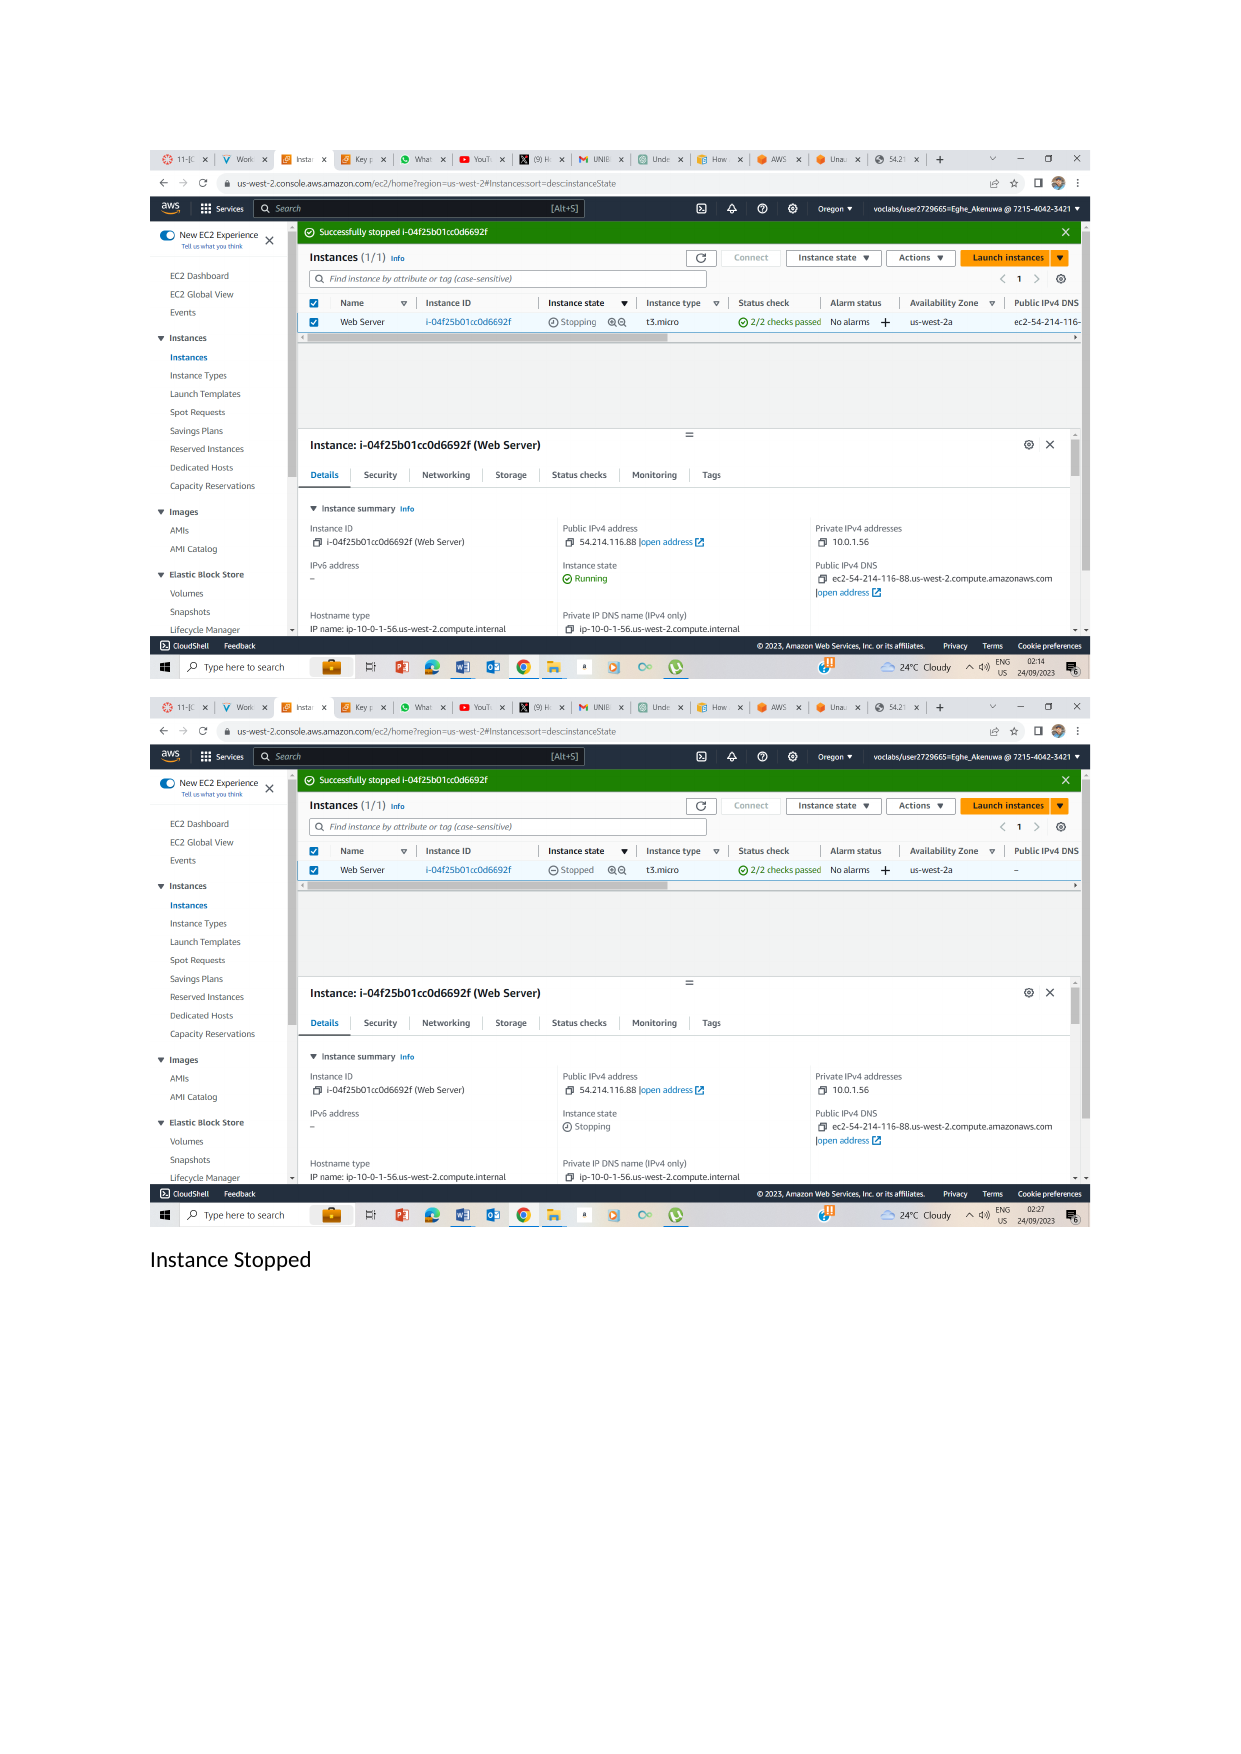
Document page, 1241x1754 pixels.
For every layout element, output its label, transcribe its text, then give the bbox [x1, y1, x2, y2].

picture [150, 697, 1091, 1227]
text Instance Stopped [150, 1245, 1090, 1273]
picture [150, 150, 1091, 679]
